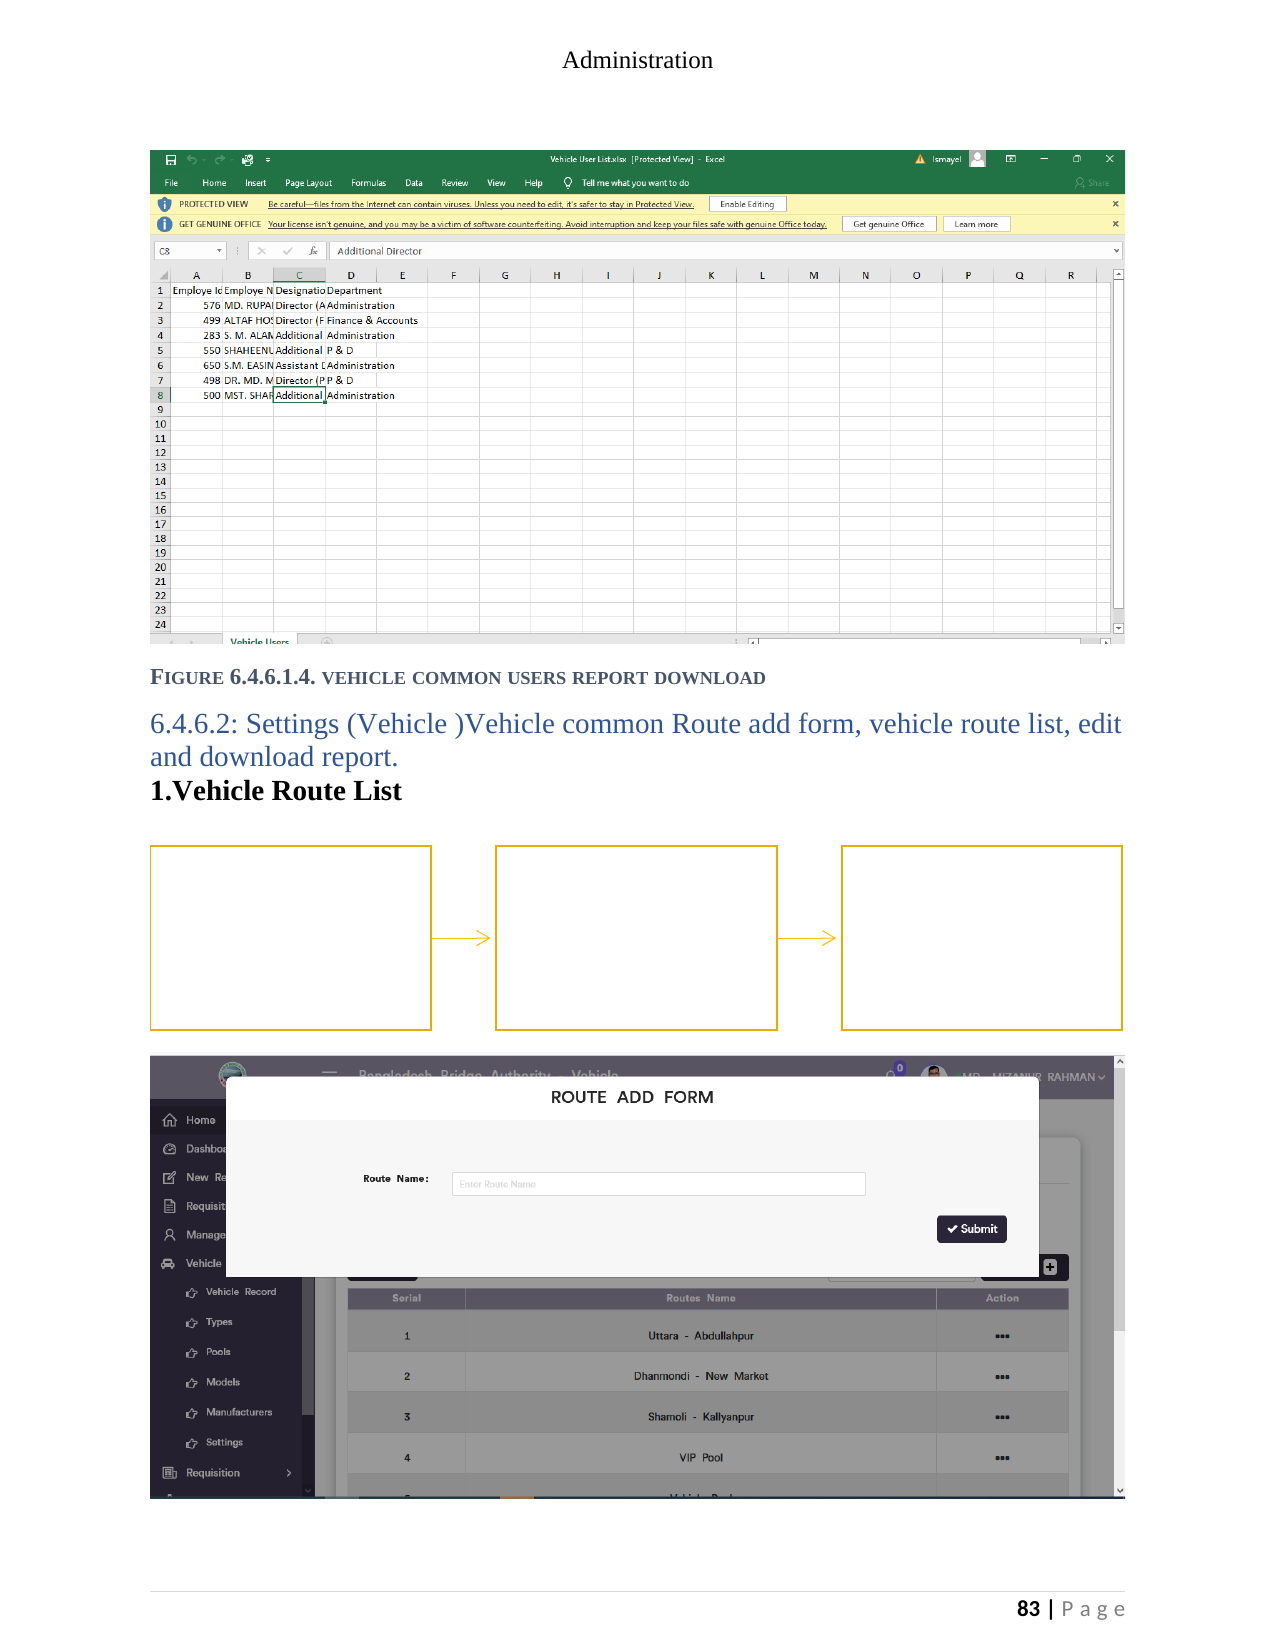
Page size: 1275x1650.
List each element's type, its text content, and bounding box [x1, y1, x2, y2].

text Figure 6.4.6.1.4. vehicle common users report download [150, 663, 1125, 689]
subtitle 6.4.6.2: Settings (Vehicle )Vehicle common Route add form, vehicle route list, edit and download report. [150, 706, 1125, 773]
picture [150, 1052, 1125, 1499]
picture [150, 150, 1125, 644]
text 1.Vehicle Route List [150, 773, 1125, 806]
